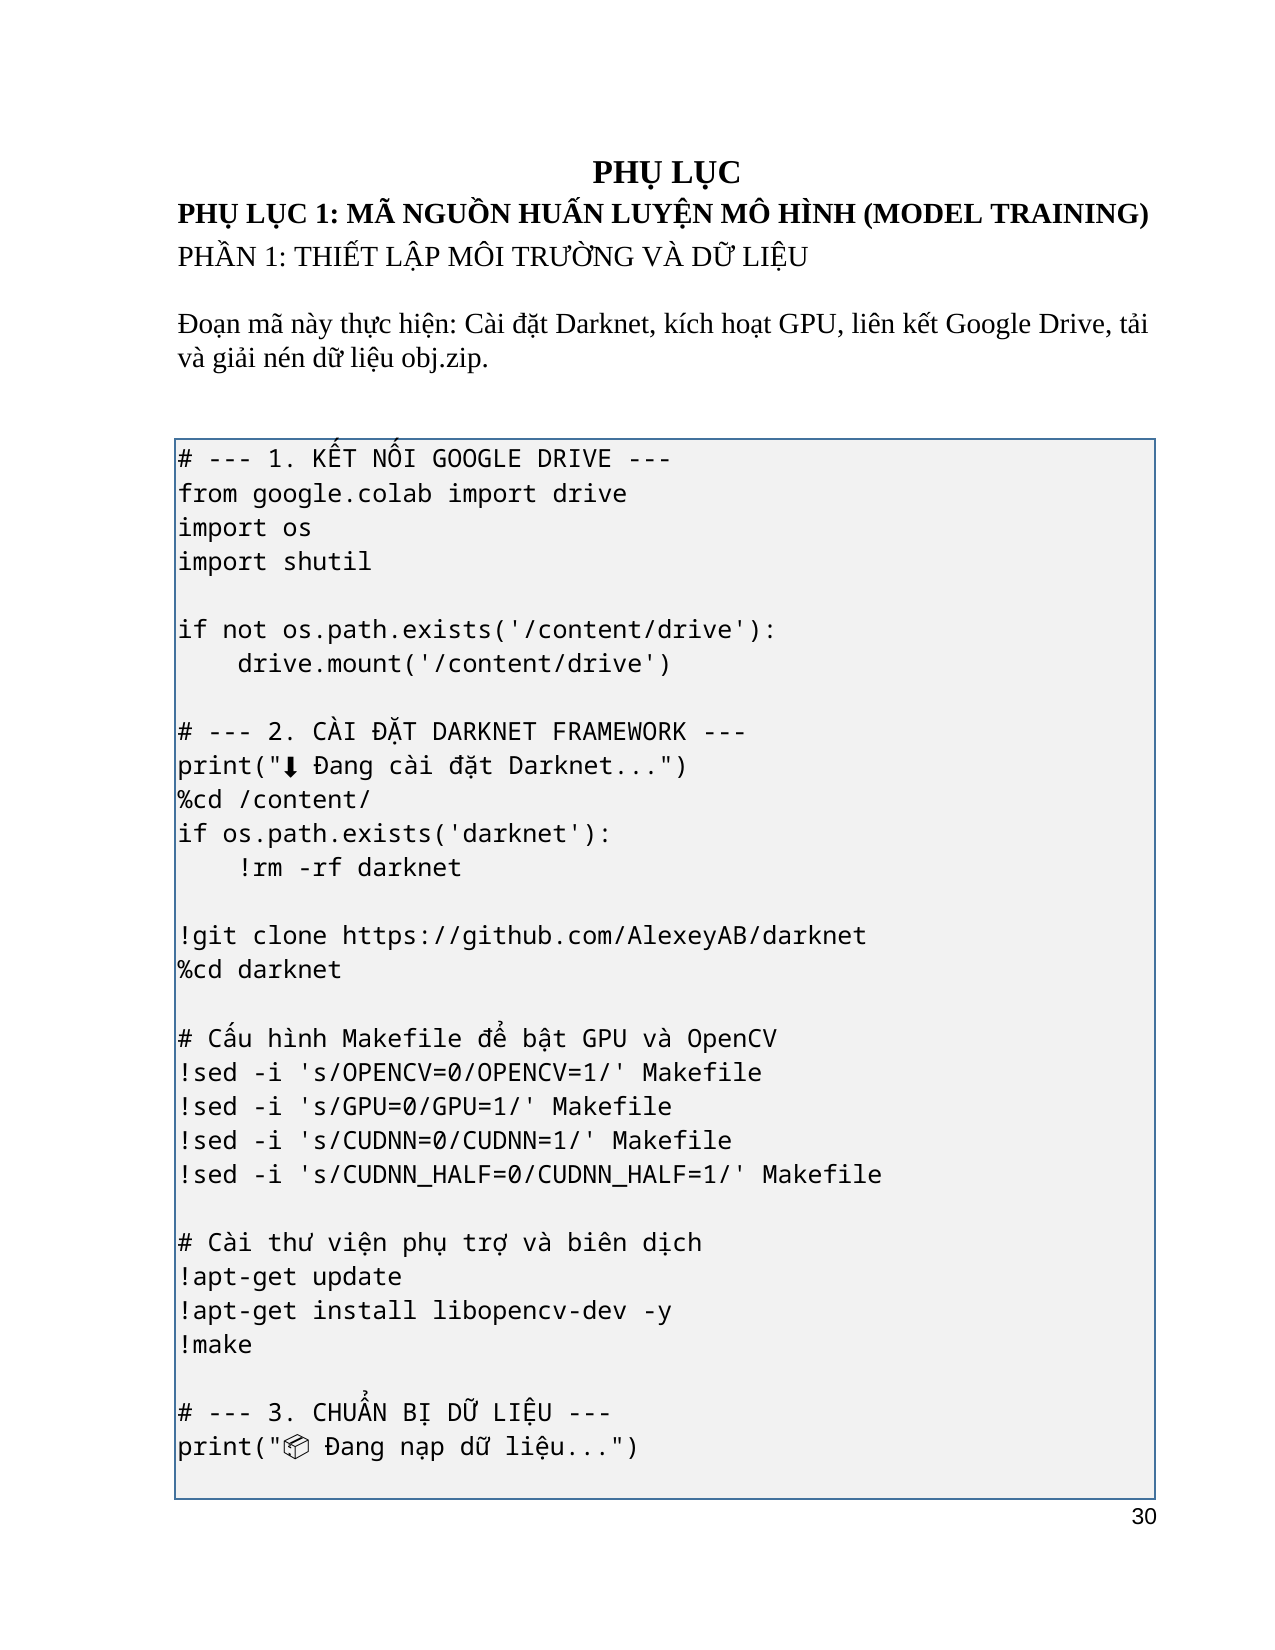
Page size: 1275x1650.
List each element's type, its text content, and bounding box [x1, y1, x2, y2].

text if not os.path.exists('/content/drive'): [177, 611, 1157, 646]
text if os.path.exists('darknet'): [177, 816, 1157, 850]
subtitle PHỤ LỤC [177, 152, 1157, 190]
text # Cấu hình Makefile để bật GPU và OpenCV [177, 1020, 1157, 1054]
subtitle PHẦN 1: THIẾT LẬP MÔI TRƯỜNG VÀ DỮ LIỆU [177, 239, 1157, 272]
text import os [177, 509, 1157, 543]
text # Cài thư viện phụ trợ và biên dịch [177, 1224, 1157, 1259]
text drive.mount('/content/drive') [177, 646, 1157, 679]
text !rm -rf darknet [177, 850, 1157, 884]
text # --- 1. KẾT NỐI GOOGLE DRIVE --- [177, 441, 1157, 475]
text print("⬇️ Đang cài đặt Darknet...") [177, 748, 1157, 782]
text !git clone https://github.com/AlexeyAB/darknet [177, 918, 1157, 952]
text %cd /content/ [177, 782, 1157, 816]
text from google.colab import drive [177, 475, 1157, 509]
text %cd darknet [177, 952, 1157, 986]
text PHỤ LỤC 1: MÃ NGUỒN HUẤN LUYỆN MÔ HÌNH (MODEL TRAINING) [177, 196, 1157, 229]
text !sed -i 's/OPENCV=0/OPENCV=1/' Makefile [177, 1054, 1157, 1088]
text Đoạn mã này thực hiện: Cài đặt Darknet, kích hoạt GPU, liên kết Google Drive, tải và giải nén dữ liệu obj.zip. [177, 306, 1157, 373]
text !apt-get update [177, 1259, 1157, 1293]
text import shutil [177, 543, 1157, 577]
text print("📦 Đang nạp dữ liệu...") [177, 1429, 1157, 1463]
text !apt-get install libopencv-dev -y [177, 1293, 1157, 1327]
text !sed -i 's/CUDNN=0/CUDNN=1/' Makefile [177, 1122, 1157, 1156]
text !make [177, 1327, 1157, 1361]
text !sed -i 's/GPU=0/GPU=1/' Makefile [177, 1088, 1157, 1122]
text !sed -i 's/CUDNN_HALF=0/CUDNN_HALF=1/' Makefile [177, 1156, 1157, 1191]
text # --- 2. CÀI ĐẶT DARKNET FRAMEWORK --- [177, 714, 1157, 748]
text # --- 3. CHUẨN BỊ DỮ LIỆU --- [177, 1395, 1157, 1429]
